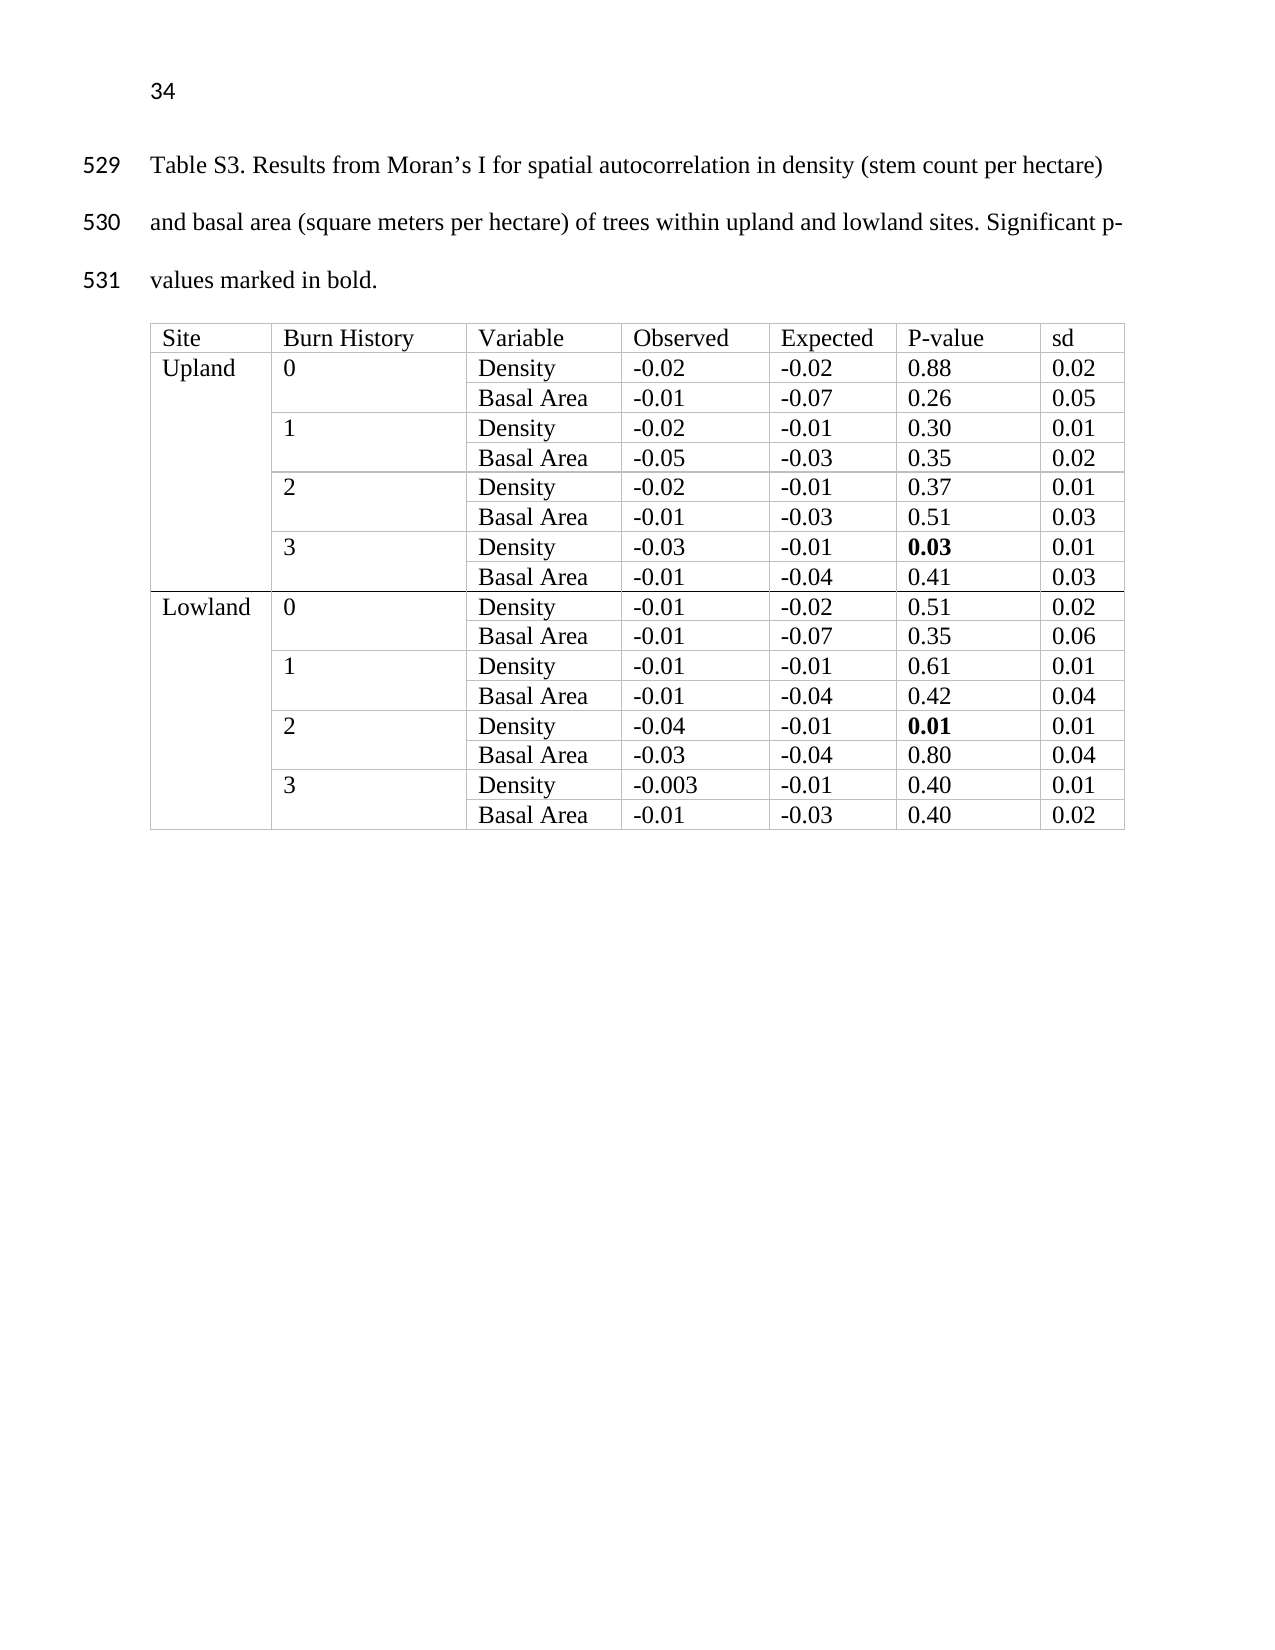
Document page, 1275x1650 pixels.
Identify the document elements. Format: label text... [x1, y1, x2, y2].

table_cell -0.01 [770, 651, 896, 680]
table_cell -0.03 [622, 532, 769, 561]
table_cell -0.02 [770, 353, 896, 382]
table_cell -0.04 [622, 711, 769, 739]
table_cell 0.02 [1041, 800, 1124, 829]
table_cell -0.01 [622, 592, 769, 620]
table_cell -0.07 [770, 621, 896, 650]
table_cell 0.01 [1041, 532, 1124, 561]
table_cell 2 [272, 711, 466, 769]
table_cell 0.40 [897, 770, 1040, 799]
table_cell 0.35 [897, 443, 1040, 471]
table_cell Basal Area [467, 383, 621, 412]
table_cell 0.04 [1041, 681, 1124, 710]
table_cell 0.03 [897, 532, 1040, 561]
table_cell 0.03 [1041, 562, 1124, 591]
table_cell -0.01 [622, 502, 769, 531]
table_cell -0.01 [622, 651, 769, 680]
table_cell 0.05 [1041, 383, 1124, 412]
table_header Burn History [272, 324, 466, 352]
table_cell 0.01 [897, 711, 1040, 739]
table_cell 0.06 [1041, 621, 1124, 650]
table_cell -0.03 [770, 502, 896, 531]
table_cell -0.02 [622, 353, 769, 382]
table_cell 0.35 [897, 621, 1040, 650]
table_cell 0.01 [1041, 651, 1124, 680]
table_cell 0.01 [1041, 770, 1124, 799]
table_cell 0.02 [1041, 353, 1124, 382]
table_header P-value [897, 324, 1040, 352]
table_cell -0.07 [770, 383, 896, 412]
table_cell -0.01 [622, 383, 769, 412]
table_cell Density [467, 353, 621, 382]
table_cell 1 [272, 651, 466, 710]
table_cell -0.01 [622, 681, 769, 710]
table_cell 0.30 [897, 413, 1040, 442]
table_header Expected [770, 324, 896, 352]
table_cell -0.05 [622, 443, 769, 471]
table_cell 0.42 [897, 681, 1040, 710]
table_cell Density [467, 651, 621, 680]
table_cell 0.51 [897, 502, 1040, 531]
table_cell Density [467, 473, 621, 501]
table_cell -0.01 [770, 473, 896, 501]
table_cell 0.01 [1041, 413, 1124, 442]
table_cell 0.01 [1041, 473, 1124, 501]
text Table S3. Results from Moran’s I for spatial autocorrelation in density (stem count per hectare) and basal area (square meters per hectare) of trees within upland and lowland sites. Significant p-values marked in bold. [150, 150, 1125, 294]
table_header Variable [467, 324, 621, 352]
table_cell -0.01 [770, 711, 896, 739]
table_cell -0.03 [622, 741, 769, 769]
table_cell 0.51 [897, 592, 1040, 620]
table_cell Density [467, 770, 621, 799]
table_cell 3 [272, 532, 466, 591]
table_cell -0.02 [622, 413, 769, 442]
table_cell -0.01 [622, 562, 769, 591]
table_header sd [1041, 324, 1124, 352]
table_cell -0.02 [622, 473, 769, 501]
table_cell Density [467, 413, 621, 442]
table_cell Basal Area [467, 562, 621, 591]
table_cell -0.04 [770, 562, 896, 591]
table_cell -0.01 [770, 532, 896, 561]
table_cell 0.02 [1041, 443, 1124, 471]
table_header Observed [622, 324, 769, 352]
table_cell -0.01 [770, 413, 896, 442]
table_cell -0.03 [770, 443, 896, 471]
table_cell -0.003 [622, 770, 769, 799]
table_cell -0.01 [622, 621, 769, 650]
table_cell -0.03 [770, 800, 896, 829]
table_cell 0.02 [1041, 592, 1124, 620]
table_cell Density [467, 711, 621, 739]
table_cell 2 [272, 473, 466, 531]
table_cell Upland [151, 353, 271, 591]
table_cell 0.04 [1041, 741, 1124, 769]
table_cell -0.04 [770, 741, 896, 769]
table_cell 0.88 [897, 353, 1040, 382]
table_cell 3 [272, 770, 466, 829]
table_cell -0.04 [770, 681, 896, 710]
table_cell 0.41 [897, 562, 1040, 591]
table_cell -0.01 [770, 770, 896, 799]
table_cell Basal Area [467, 621, 621, 650]
table_cell Basal Area [467, 800, 621, 829]
table_cell Density [467, 592, 621, 620]
table_cell Basal Area [467, 681, 621, 710]
table_cell -0.02 [770, 592, 896, 620]
table_cell 0.01 [1041, 711, 1124, 739]
table_header Site [151, 324, 271, 352]
table_cell 0.80 [897, 741, 1040, 769]
table_cell Density [467, 532, 621, 561]
table_cell Lowland [151, 592, 271, 829]
table_cell 0.40 [897, 800, 1040, 829]
table_cell 0 [272, 592, 466, 650]
table_cell -0.01 [622, 800, 769, 829]
table_cell Basal Area [467, 502, 621, 531]
table_cell Basal Area [467, 443, 621, 471]
table_cell Basal Area [467, 741, 621, 769]
table_cell 1 [272, 413, 466, 471]
table_cell 0.37 [897, 473, 1040, 501]
table_cell 0.61 [897, 651, 1040, 680]
table_cell 0.03 [1041, 502, 1124, 531]
table_cell 0 [272, 353, 466, 412]
table_cell 0.26 [897, 383, 1040, 412]
